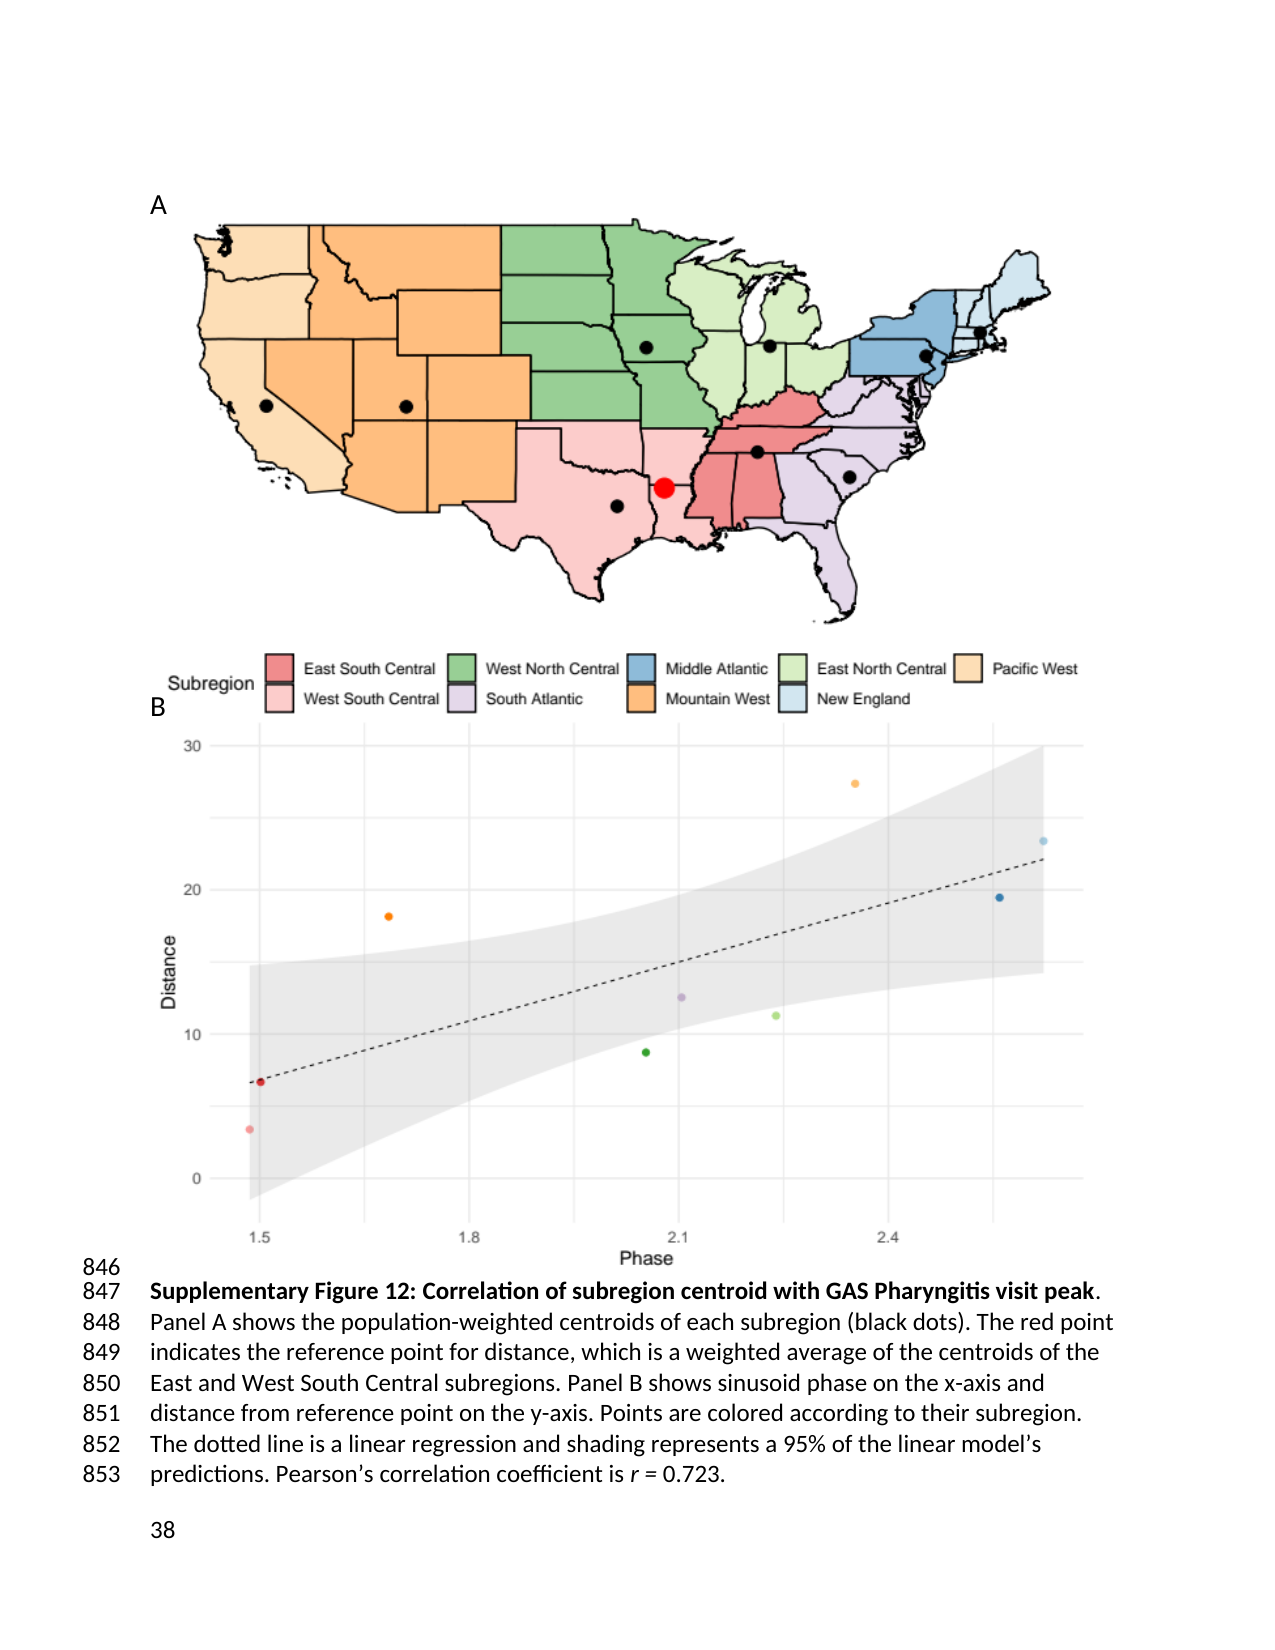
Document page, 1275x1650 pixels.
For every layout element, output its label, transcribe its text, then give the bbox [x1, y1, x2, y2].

text Supplementary Figure 12: Correlation of subregion centroid with GAS Pharyngitis visit peak. Panel A shows the population-weighted centroids of each subregion (black dots). The red point indicates the reference point for distance, which is a weighted average of the centroids of the East and West South Central subregions. Panel B shows sinusoid phase on the x-axis and distance from reference point on the y-axis. Points are colored according to their subregion. The dotted line is a linear regression and shading represents a 95% of the linear model’s predictions. Pearson’s correlation coefficient is r = 0.723. [150, 150, 1125, 1489]
